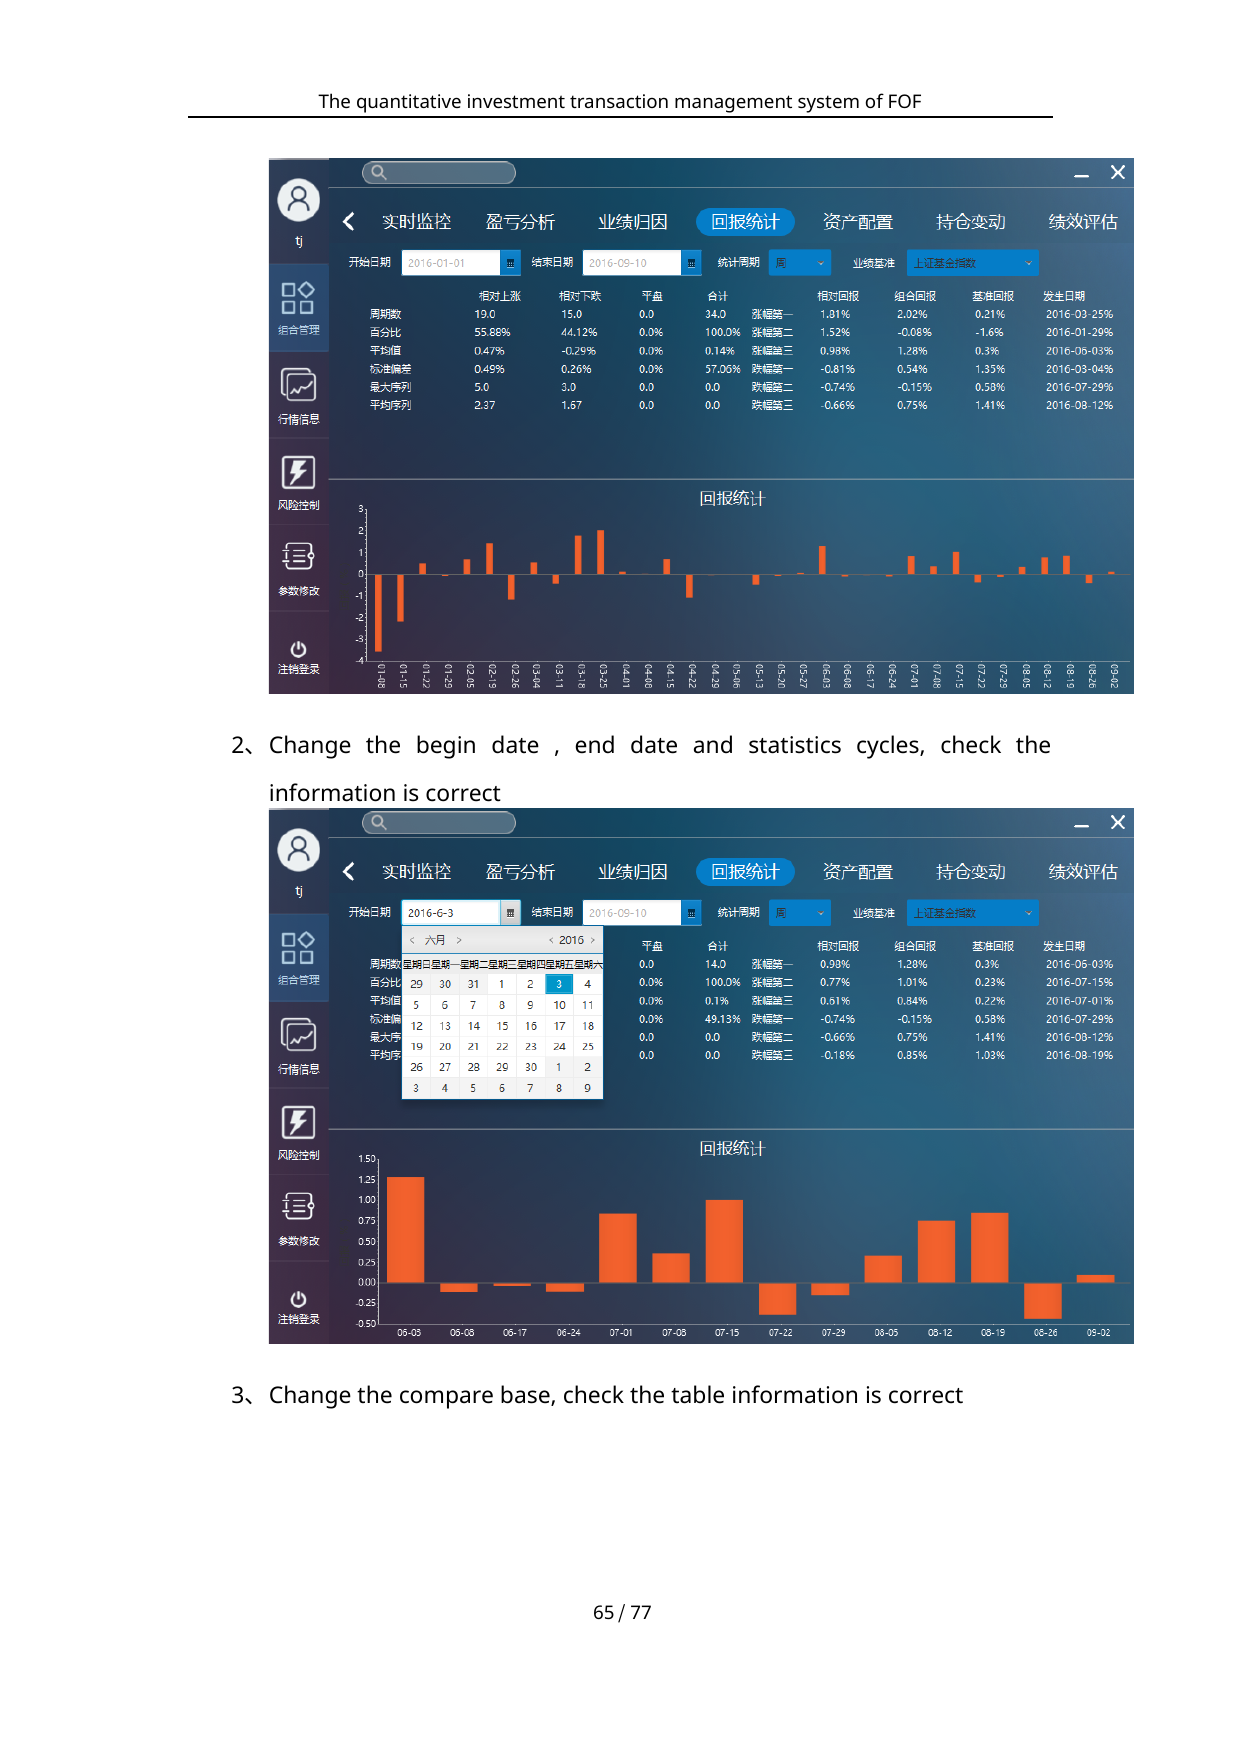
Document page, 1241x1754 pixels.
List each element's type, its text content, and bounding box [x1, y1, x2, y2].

list Change the compare base, check the table information is correct [231, 1361, 1053, 1426]
picture [268, 158, 1134, 694]
picture [268, 808, 1134, 1344]
list Change the begin date , end date and statistics cycles, check the information is correct [231, 711, 1053, 809]
